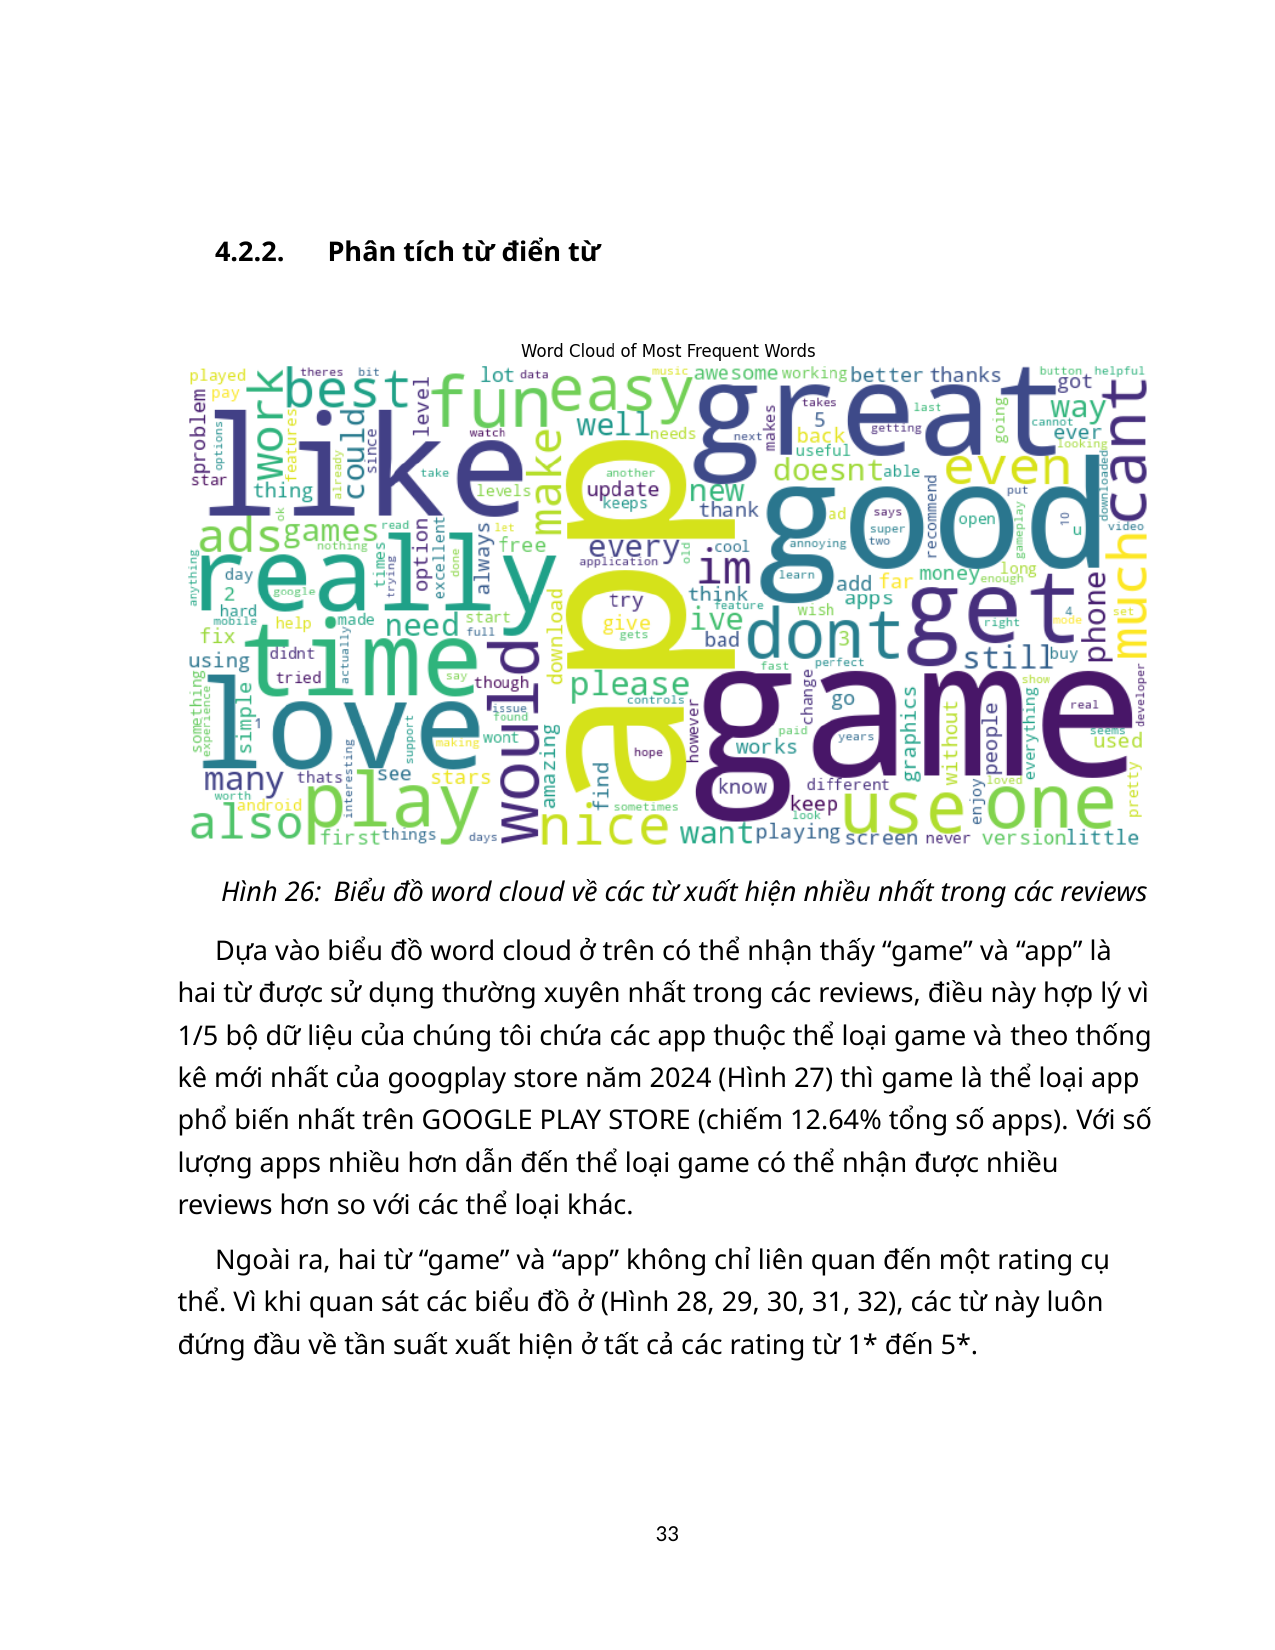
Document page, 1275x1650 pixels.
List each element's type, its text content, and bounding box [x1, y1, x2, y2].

text Dựa vào biểu đồ word cloud ở trên có thể nhận thấy “game” và “app” là hai từ được sử dụng thường xuyên nhất trong các reviews, điều này hợp lý vì 1/5 bộ dữ liệu của chúng tôi chứa các app thuộc thể loại game và theo thống kê mới nhất của googplay store năm 2024 (Hình 27) thì game là thể loại app phổ biến nhất trên GOOGLE PLAY STORE (chiếm 12.64% tổng số apps). Với số lượng apps nhiều hơn dẫn đến thể loại game có thể nhận được nhiều reviews hơn so với các thể loại khác. [177, 931, 1157, 1222]
text Biểu đồ word cloud về các từ xuất hiện nhiều nhất trong các reviews [215, 872, 1157, 909]
text Ngoài ra, hai từ “game” và “app” không chỉ liên quan đến một rating cụ thể. Vì khi quan sát các biểu đồ ở (Hình 28, 29, 30, 31, 32), các từ này luôn đứng đầu về tần suất xuất hiện ở tất cả các rating từ 1* đến 5*. [177, 1241, 1157, 1362]
list Phân tích từ điển từ [215, 232, 1157, 269]
picture [177, 333, 1157, 856]
